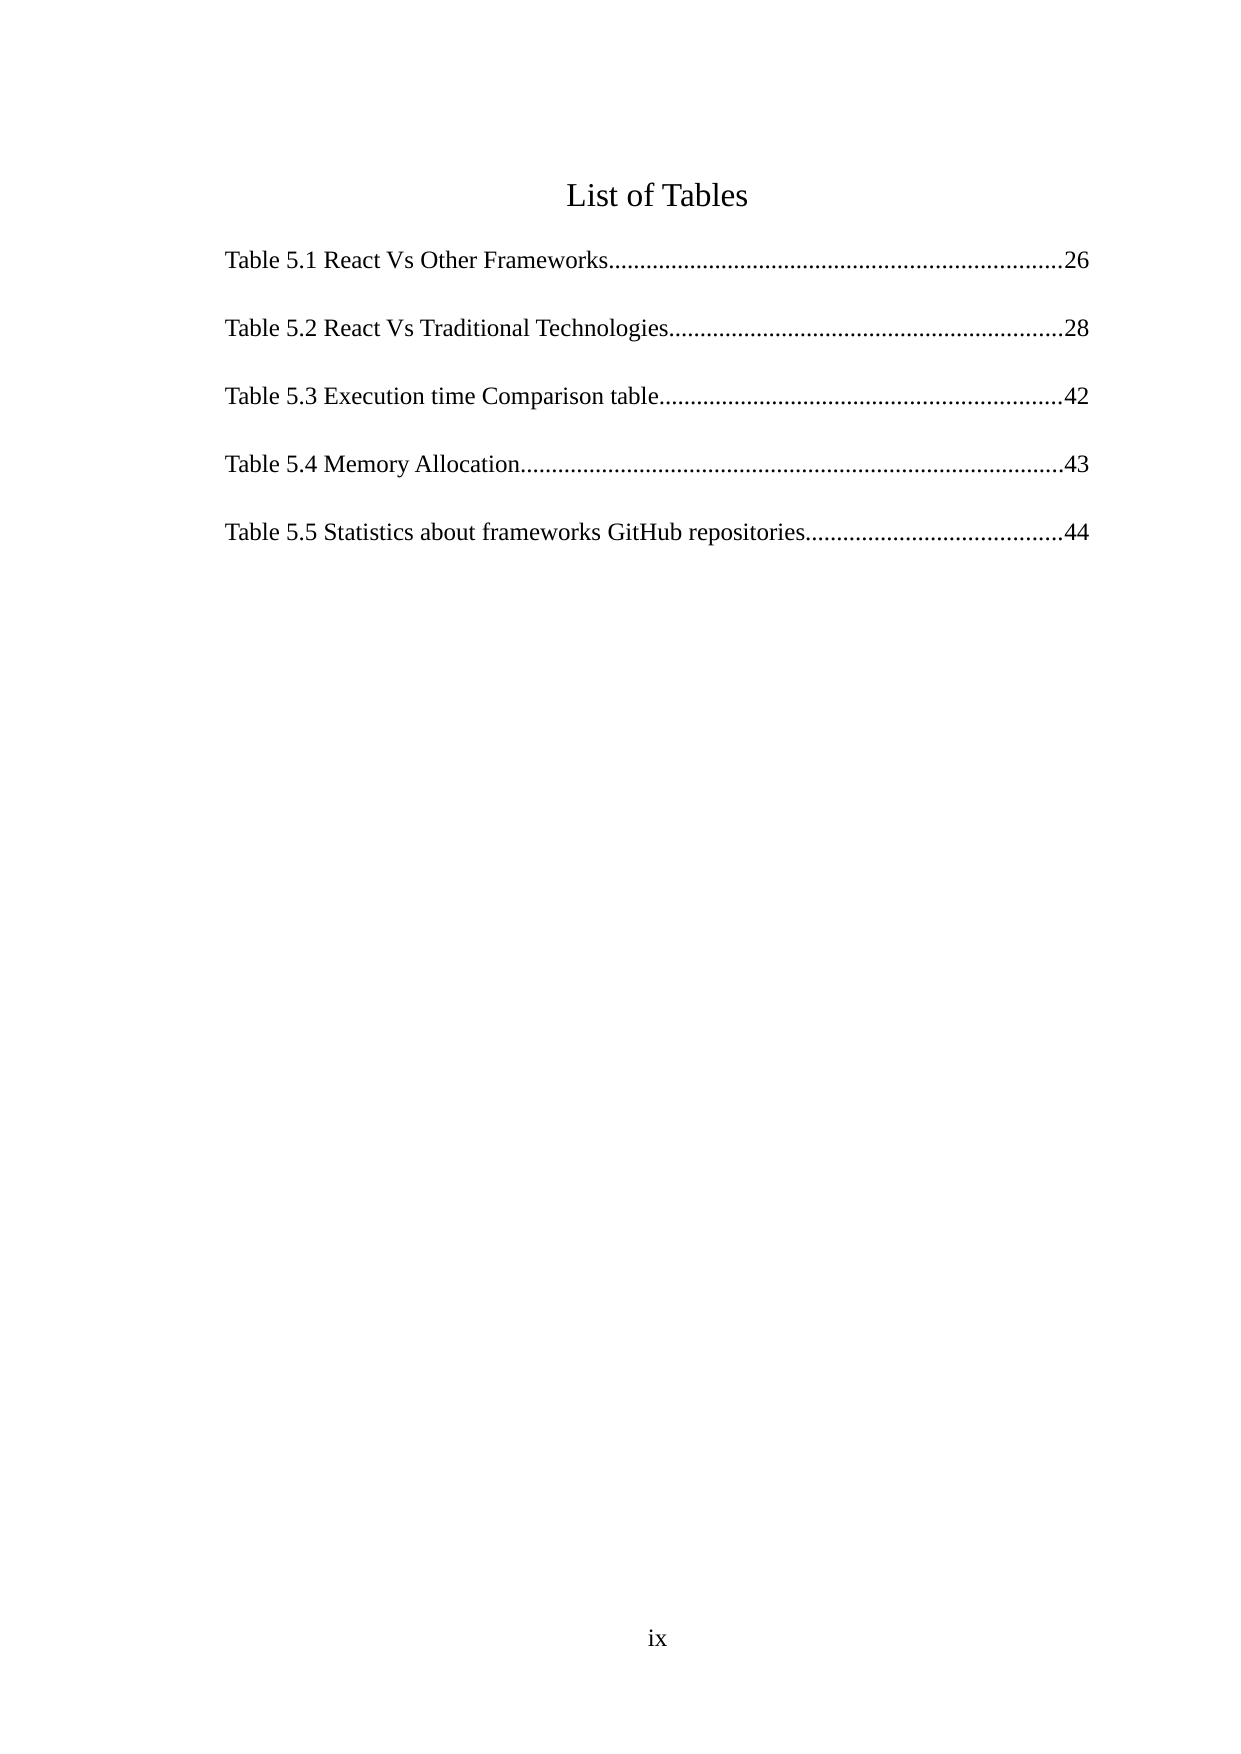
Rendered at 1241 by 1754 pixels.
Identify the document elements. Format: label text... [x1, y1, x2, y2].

text Table 5.5 Statistics about frameworks GitHub repositories 44 [224, 517, 1090, 545]
text Table 5.2 React Vs Traditional Technologies 28 [224, 313, 1090, 342]
text Table 5.1 React Vs Other Frameworks 26 [224, 245, 1090, 274]
text Table 5.3 Execution time Comparison table 42 [224, 381, 1090, 409]
text Table 5.4 Memory Allocation 43 [224, 449, 1090, 477]
text List of Tables [224, 175, 1090, 213]
